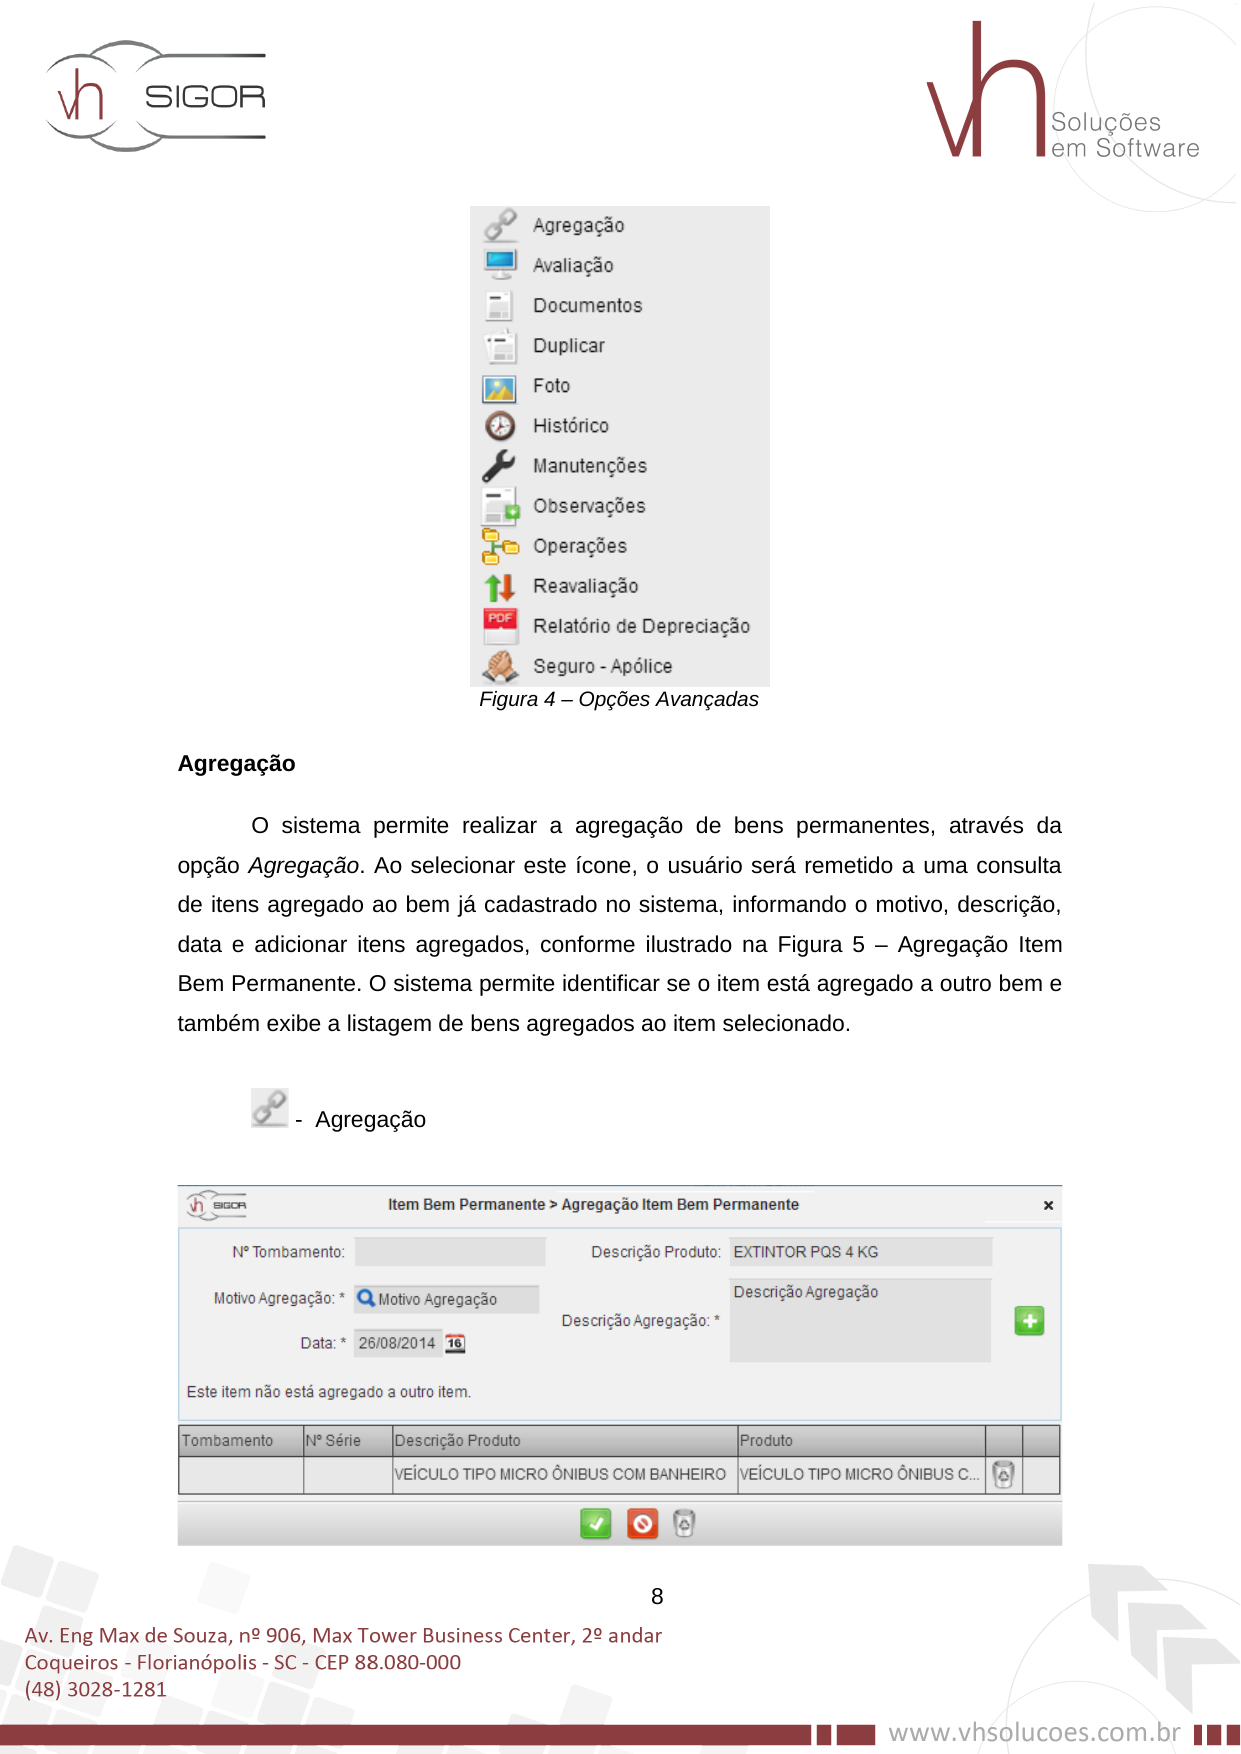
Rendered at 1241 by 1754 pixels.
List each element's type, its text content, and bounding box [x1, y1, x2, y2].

picture [926, 3, 1236, 212]
subtitle Agregação [177, 750, 1063, 777]
text - Agregação [177, 1088, 1063, 1132]
picture [251, 1088, 289, 1128]
picture [45, 40, 266, 152]
text O sistema permite realizar a agregação de bens permanentes, através da opção Agregação. Ao selecionar este ícone, o usuário será remetido a uma consulta de itens agregado ao bem já cadastrado no sistema, informando o motivo, descrição, data e adicionar itens agregados, conforme ilustrado na Figura 5 – Agregação Item Bem Permanente. O sistema permite identificar se o item está agregado a outro bem e também exibe a listagem de bens agregados ao item selecionado. [177, 812, 1063, 1036]
picture [0, 1185, 1241, 1754]
text Figura – Opções Avançadas [177, 687, 1063, 711]
picture [470, 206, 770, 687]
